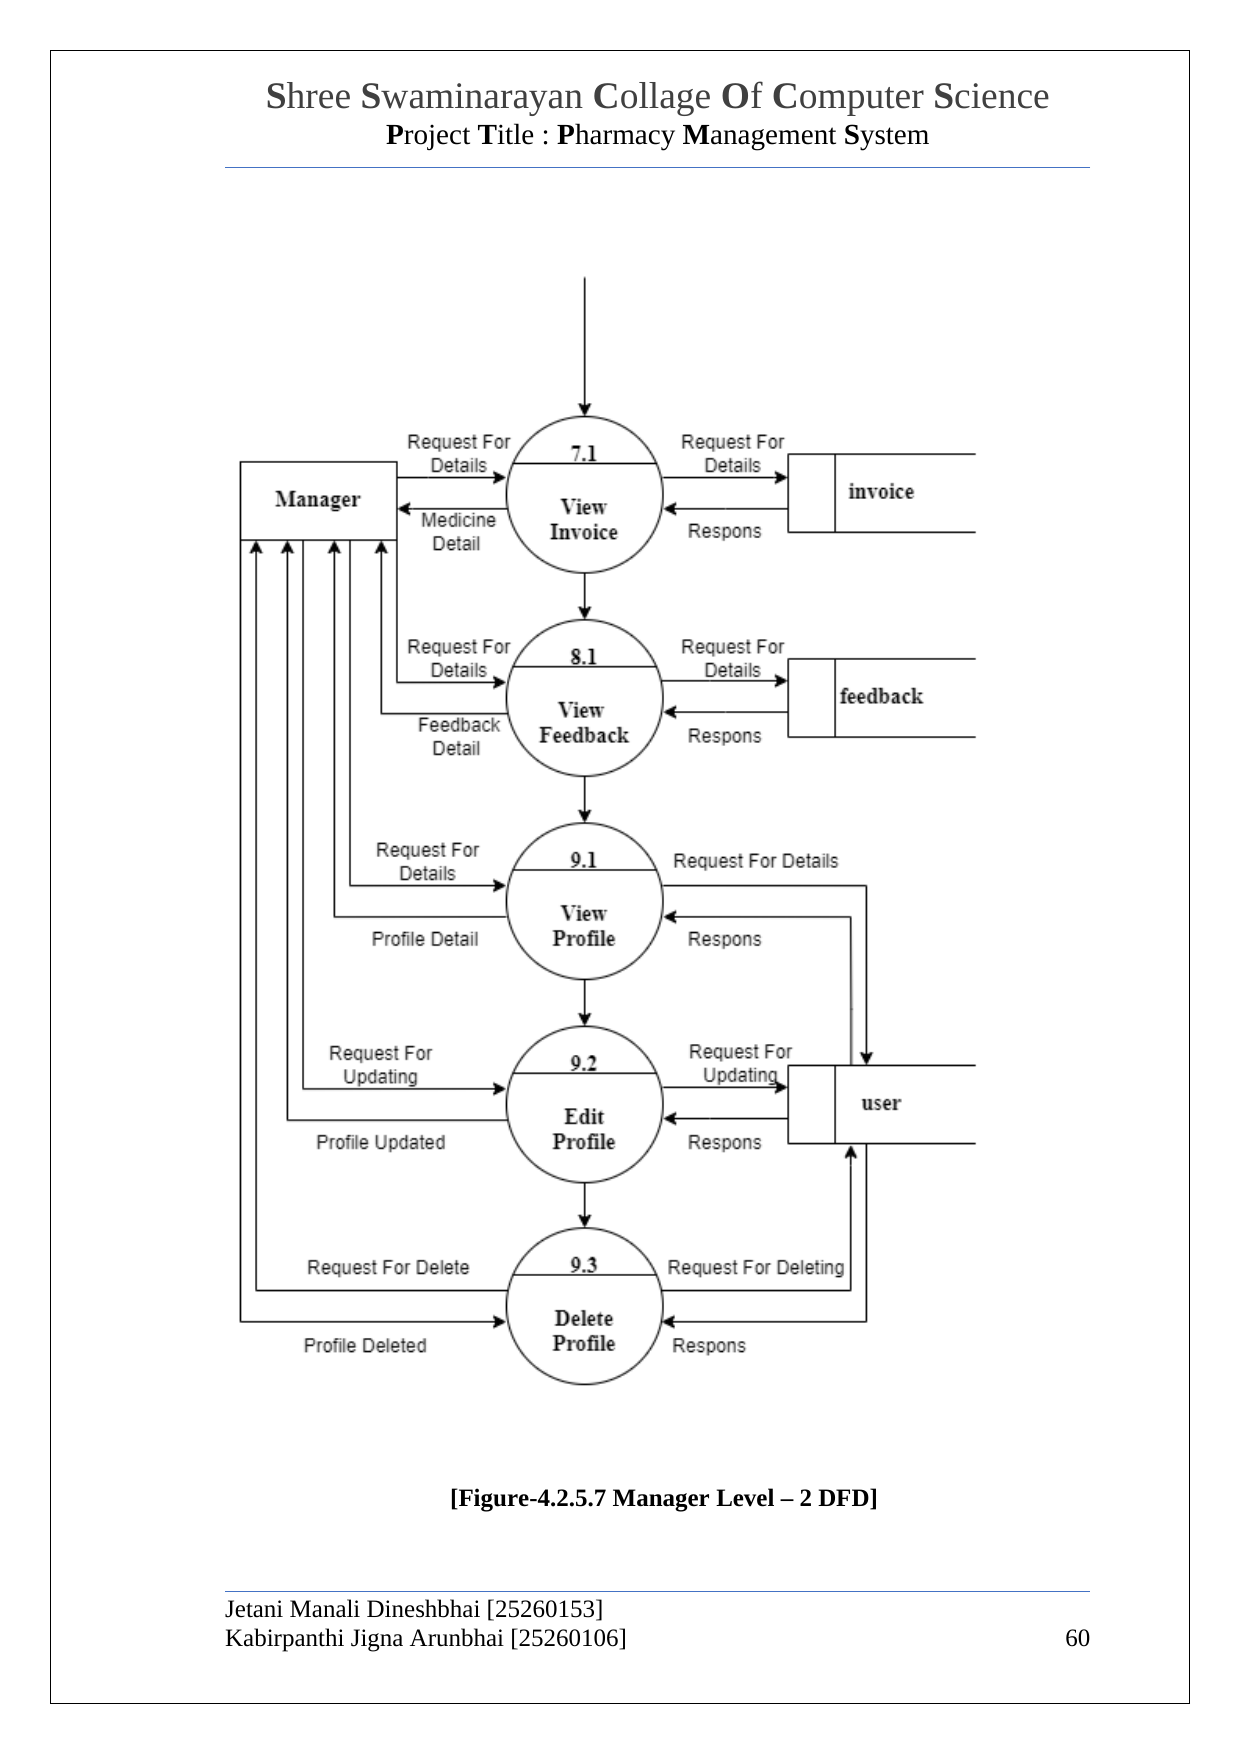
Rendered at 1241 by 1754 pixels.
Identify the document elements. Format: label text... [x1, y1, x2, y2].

picture [229, 266, 977, 1387]
text [Figure-4.2.5.7 Manager Level – 2 DFD] [379, 1483, 1090, 1512]
